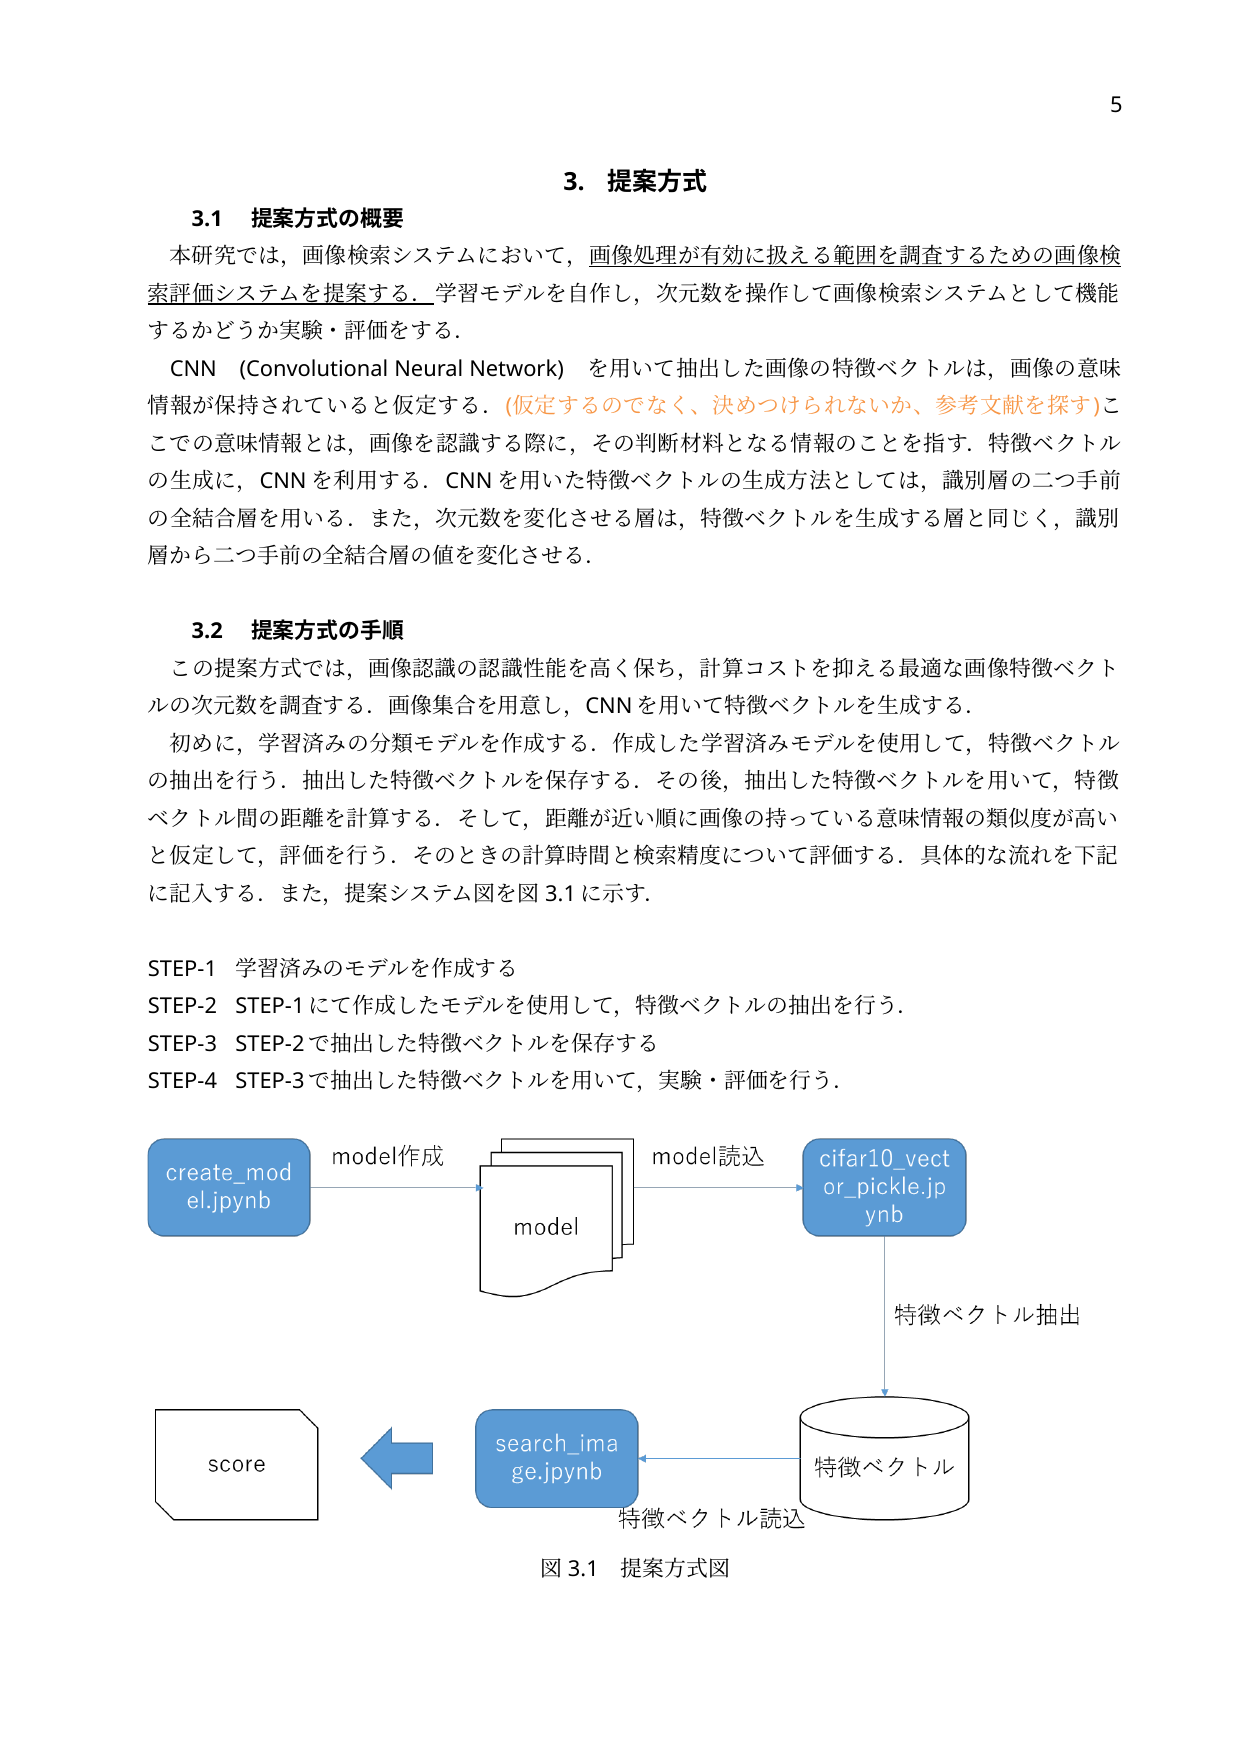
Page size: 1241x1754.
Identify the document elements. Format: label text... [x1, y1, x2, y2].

picture [147, 1135, 1157, 1548]
text この提案方式では，画像認識の認識性能を高く保ち，計算コストを抑える最適な画像特徴ベクトルの次元数を調査する．画像集合を用意し，CNNを用いて特徴ベクトルを生成する． [148, 648, 1122, 723]
list STEP-1にて作成したモデルを使用して，特徴ベクトルの抽出を行う． [148, 986, 1122, 1023]
list STEP-2で抽出した特徴ベクトルを保存する [148, 1023, 1122, 1061]
list 学習済みのモデルを作成する [148, 948, 1122, 986]
text CNN (Convolutional Neural Network) を用いて抽出した画像の特徴ベクトルは，画像の意味情報が保持されていると仮定する．(仮定するのでなく、決めつけられないか、参考文献を探す)ここでの意味情報とは，画像を認識する際に，その判断材料となる情報のことを指す．特徴ベクトルの生成に，CNNを利用する．CNNを用いた特徴ベクトルの生成方法としては，識別層の二つ手前の全結合層を用いる．また，次元数を変化させる層は，特徴ベクトルを生成する層と同じく，識別層から二つ手前の全結合層の値を変化させる． [148, 348, 1122, 573]
text 図 3.1 提案方式図 [148, 1548, 1122, 1586]
subtitle 提案方式 [148, 161, 1122, 198]
subtitle 提案方式の手順 [191, 611, 1122, 648]
list STEP-3で抽出した特徴ベクトルを用いて，実験・評価を行う． [148, 1061, 1122, 1098]
text 本研究では，画像検索システムにおいて，画像処理が有効に扱える範囲を調査するための画像検索評価システムを提案する．学習モデルを自作し，次元数を操作して画像検索システムとして機能するかどうか実験・評価をする． [148, 236, 1122, 348]
text 初めに，学習済みの分類モデルを作成する．作成した学習済みモデルを使用して，特徴ベクトルの抽出を行う．抽出した特徴ベクトルを保存する．その後，抽出した特徴ベクトルを用いて，特徴ベクトル間の距離を計算する．そして，距離が近い順に画像の持っている意味情報の類似度が高いと仮定して，評価を行う．そのときの計算時間と検索精度について評価する．具体的な流れを下記に記入する．また，提案システム図を図 3.1に示す． [148, 723, 1122, 911]
subtitle 提案方式の概要 [191, 198, 1122, 236]
